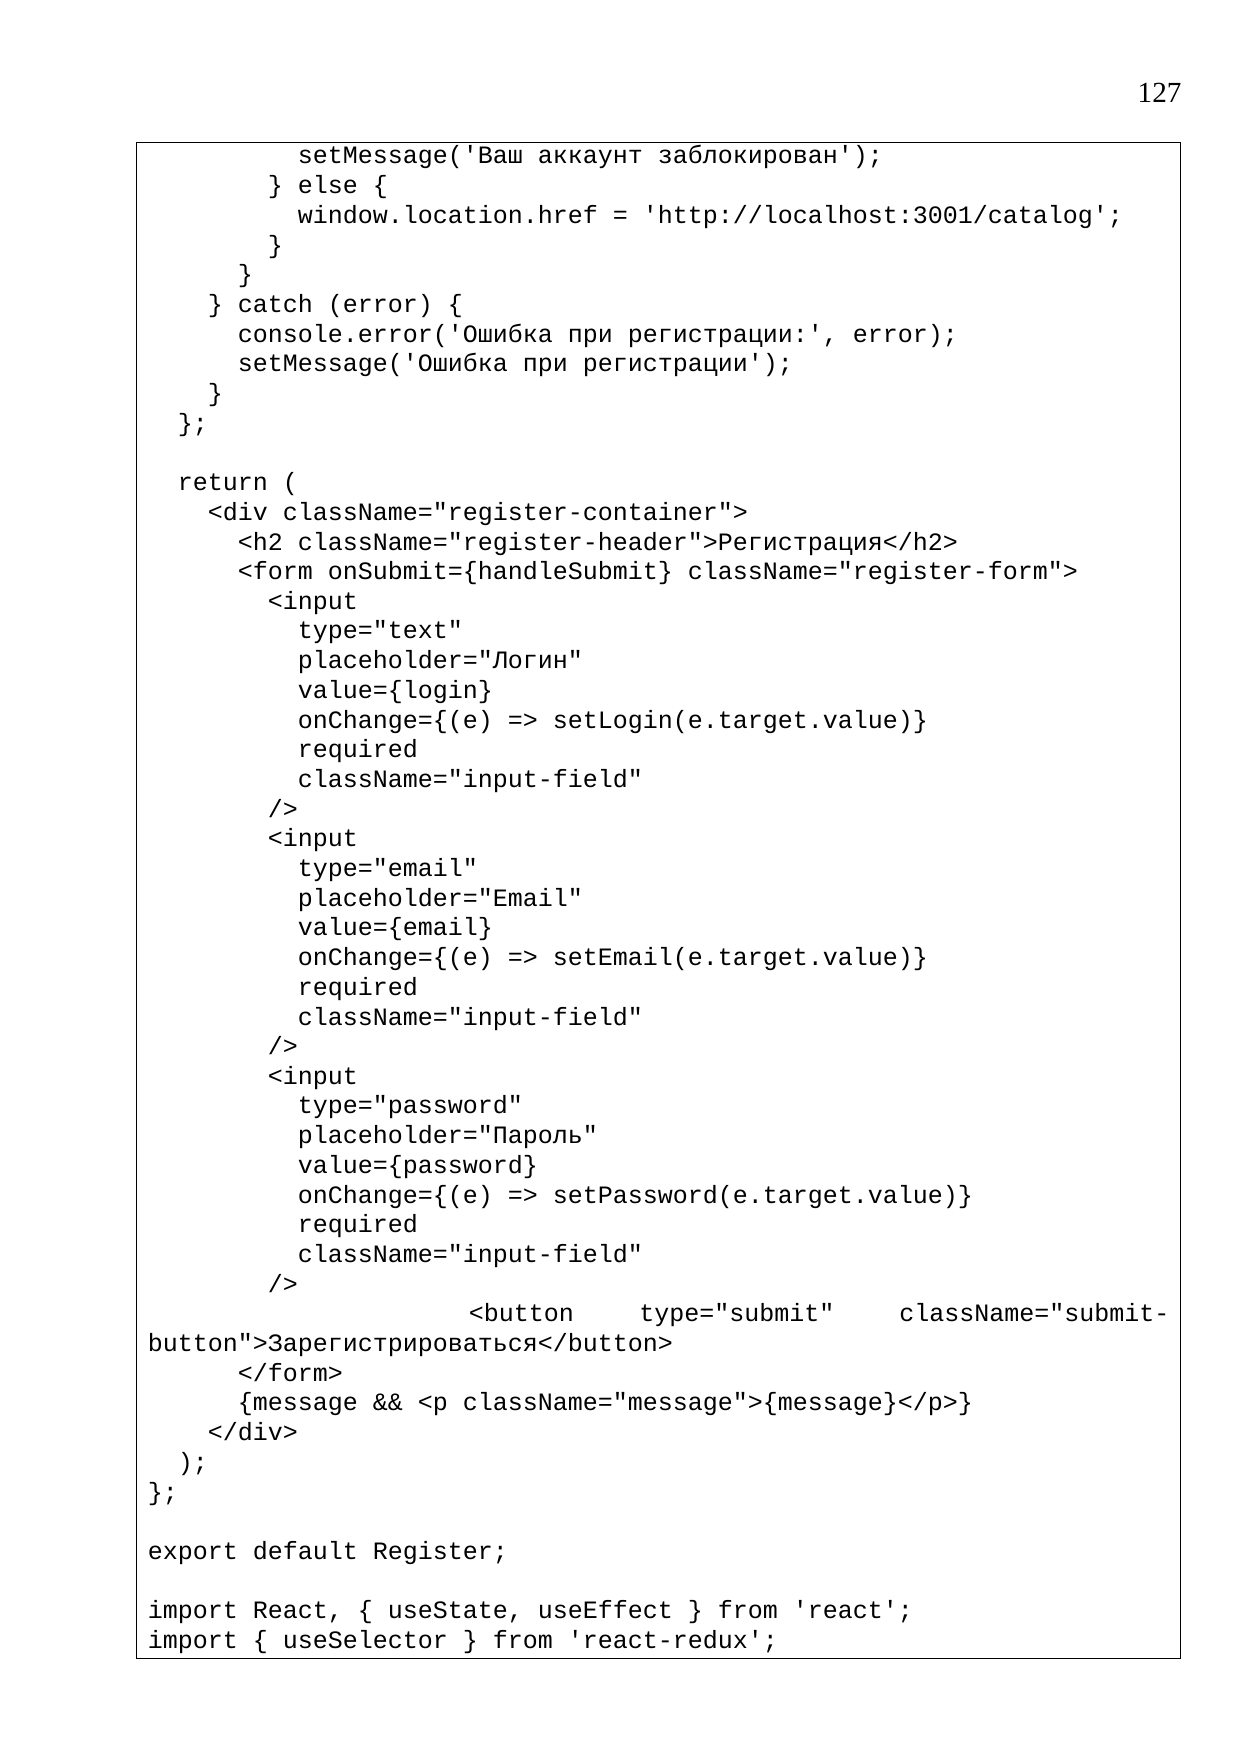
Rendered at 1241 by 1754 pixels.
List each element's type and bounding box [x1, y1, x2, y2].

table_header [137, 143, 1180, 1657]
